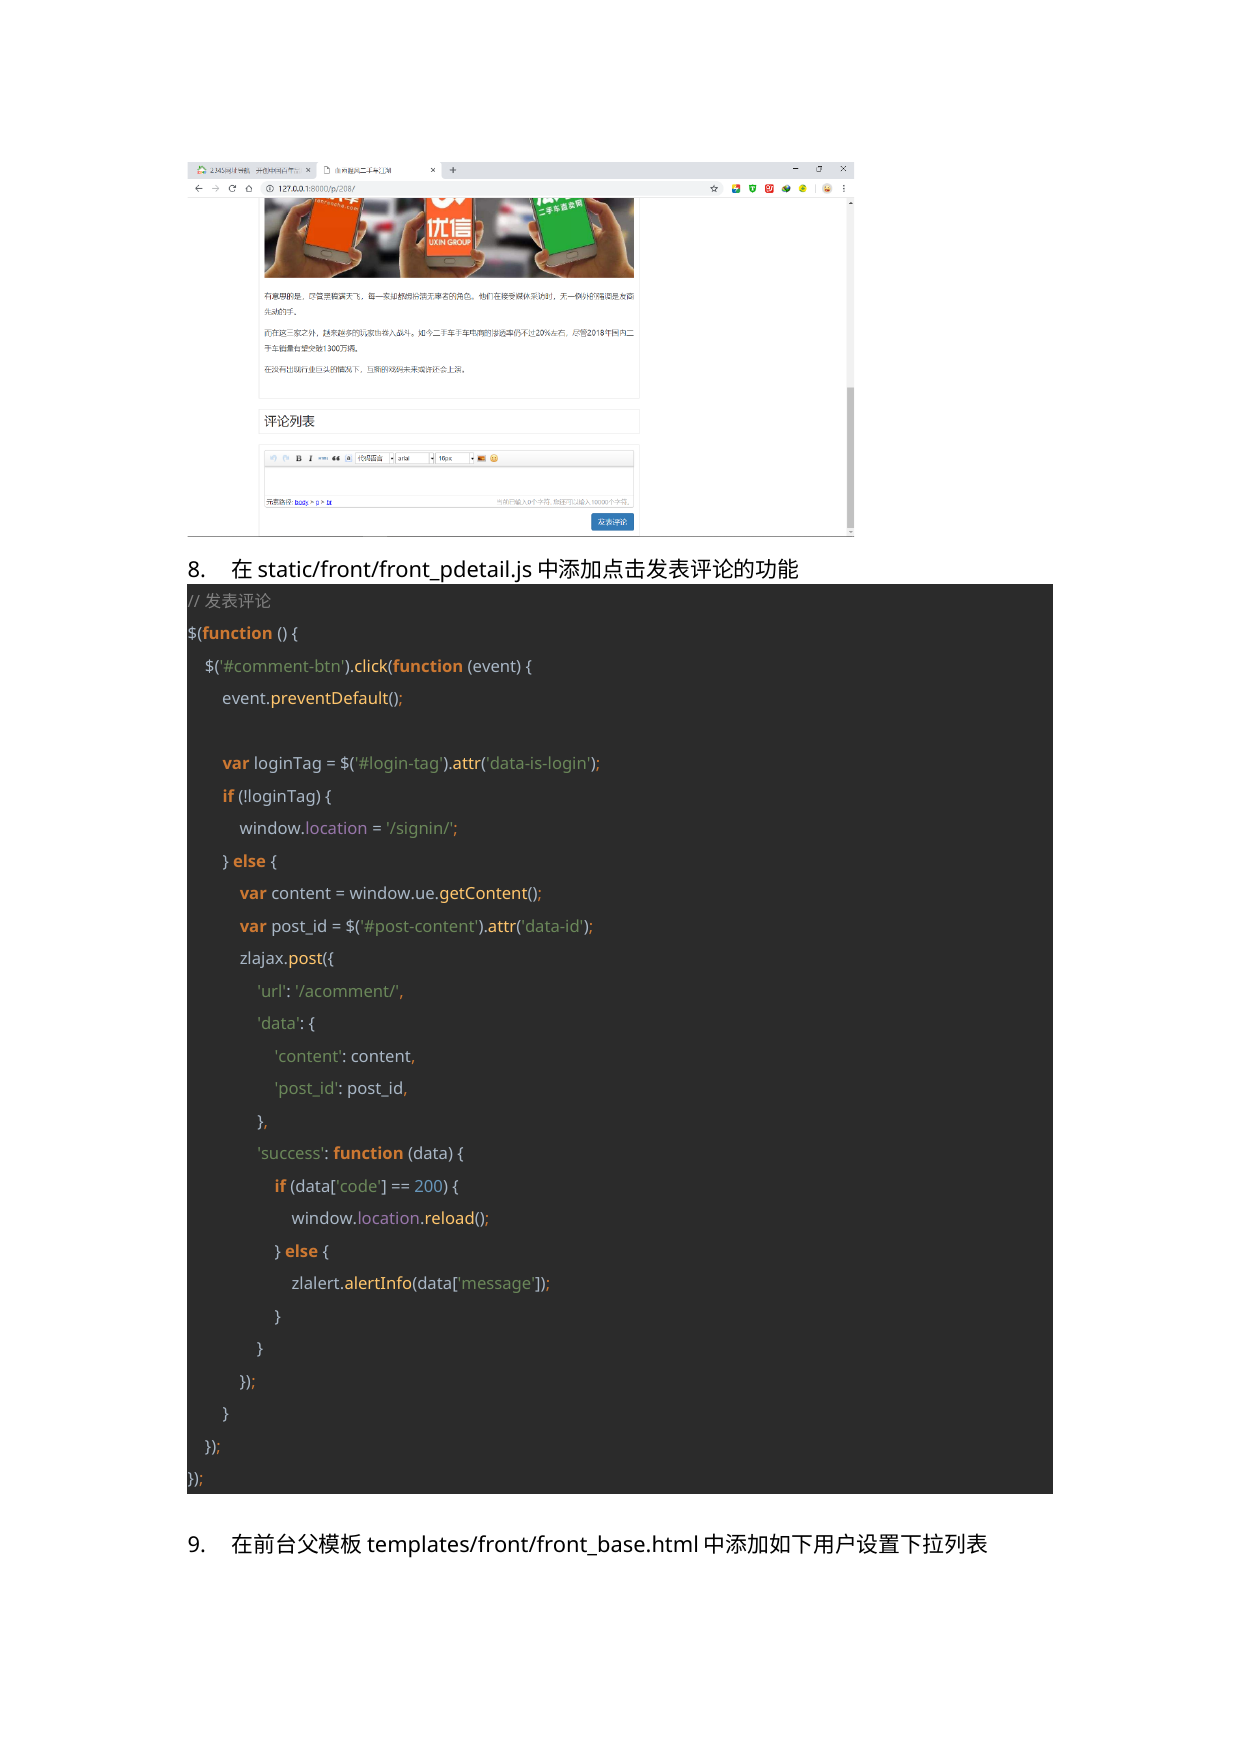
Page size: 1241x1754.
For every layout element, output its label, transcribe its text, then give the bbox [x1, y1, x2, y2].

text // 发表评论 $(function () { $('#comment-btn').click(function (event) { event.preventDefault(); var loginTag = $('#login-tag').attr('data-is-login'); if (!loginTag) { window.location = '/signin/'; } else { var content = window.ue.getContent(); var post_id = $('#post-content').attr('data-id'); zlajax.post({ 'url': '/acomment/', 'data': { 'content': content, 'post_id': post_id, }, 'success': function (data) { if (data['code'] == 200) { window.location.reload(); } else { zlalert.alertInfo(data['message']); } } }); } }); }); [187, 584, 1053, 1494]
list 在static/front/front_pdetail.js中添加点击发表评论的功能 [187, 552, 1053, 584]
list 在前台父模板templates/front/front_base.html中添加如下用户设置下拉列表 [187, 1527, 1053, 1559]
picture [187, 162, 855, 537]
